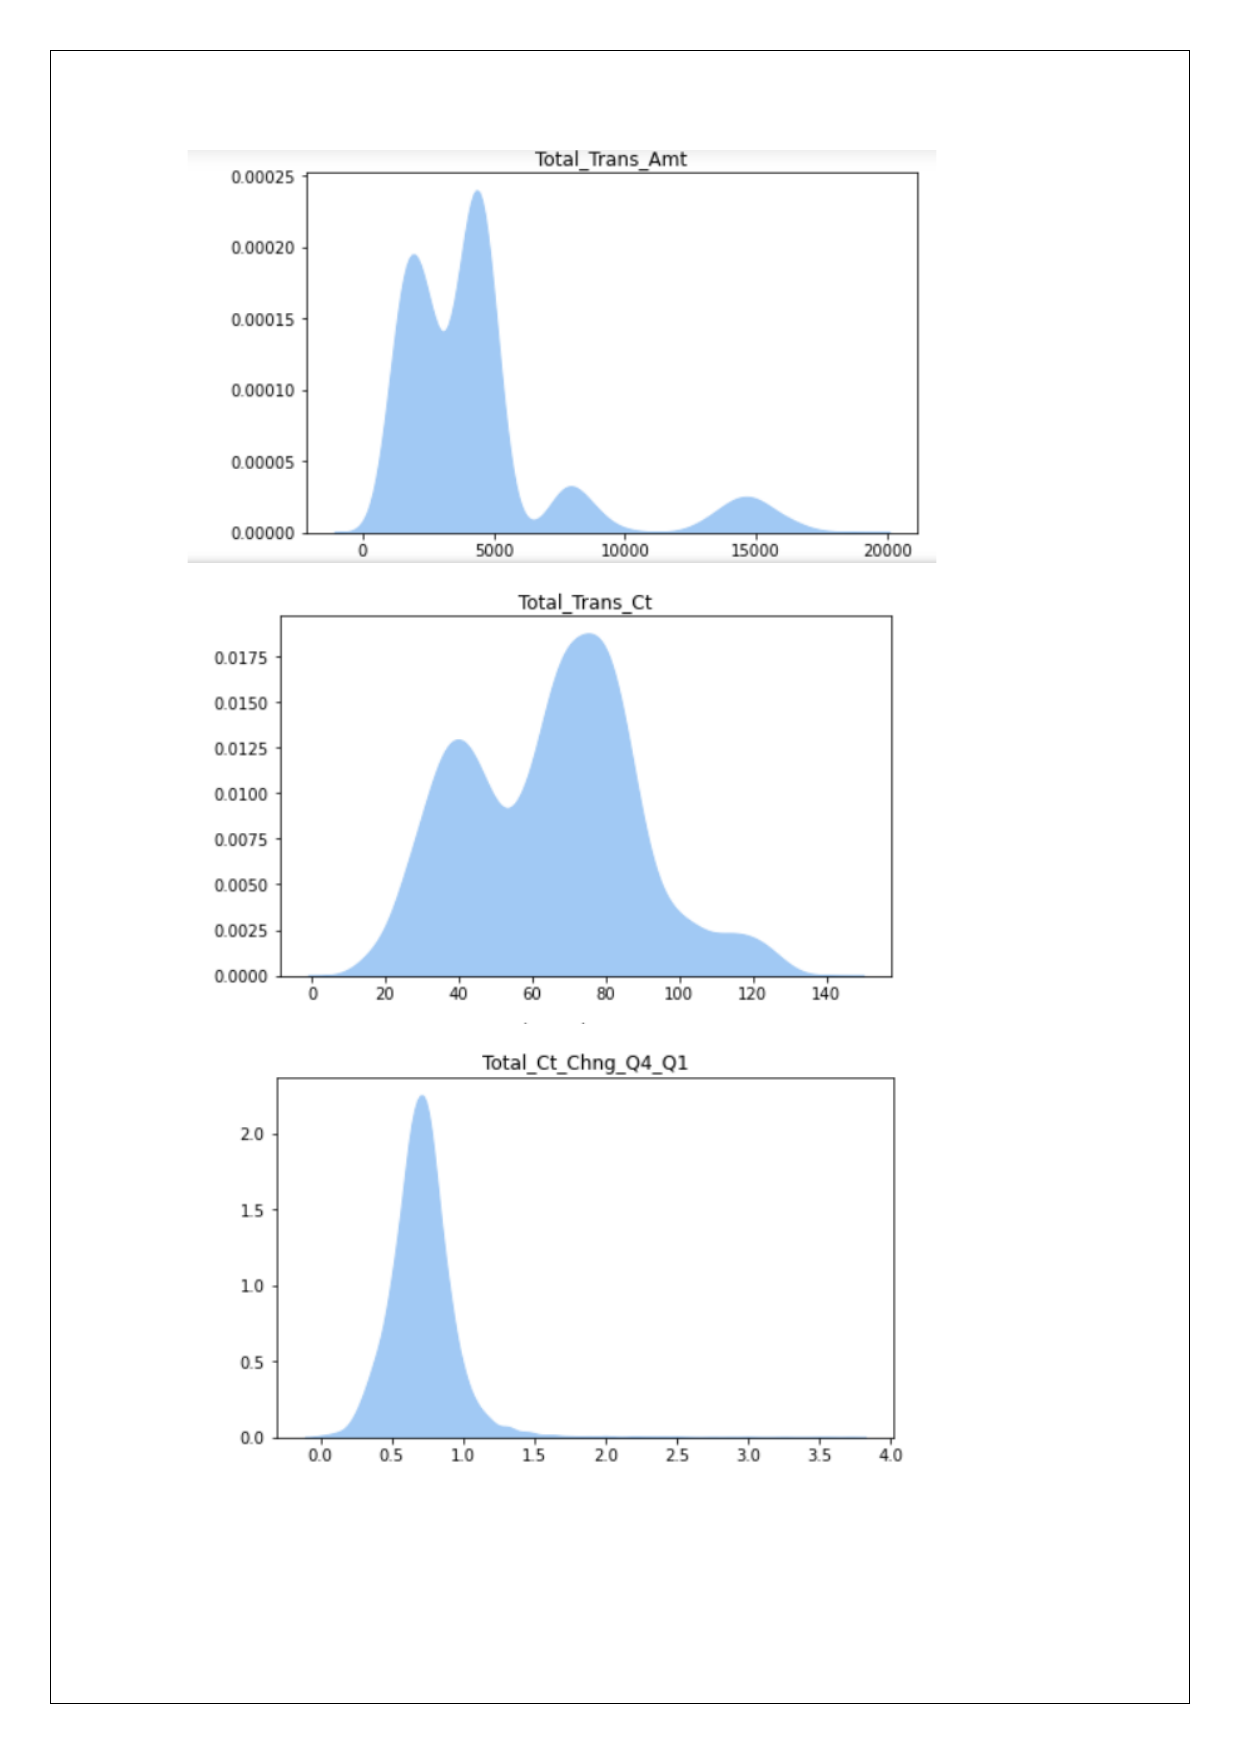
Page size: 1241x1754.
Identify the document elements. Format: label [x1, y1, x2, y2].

picture [237, 1041, 916, 1472]
picture [187, 581, 915, 1024]
picture [187, 150, 937, 563]
